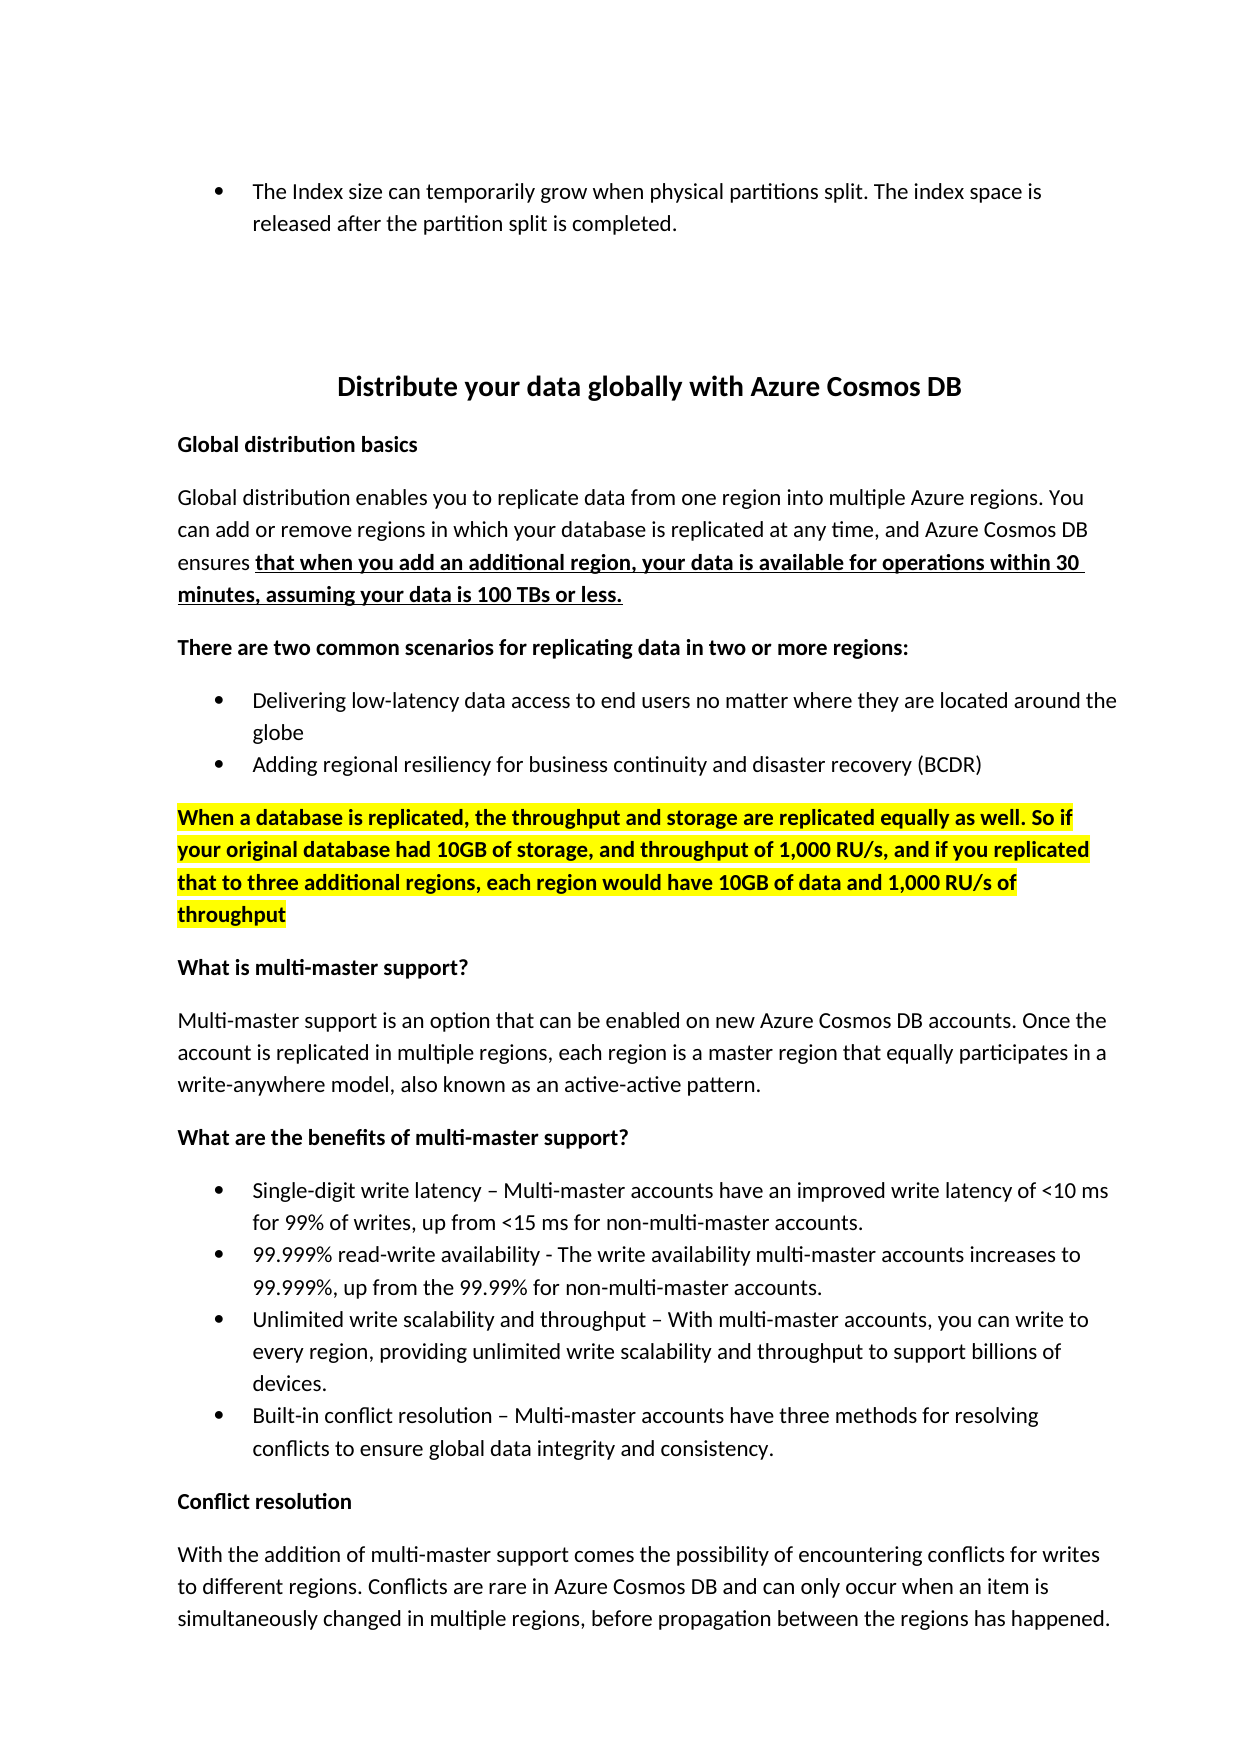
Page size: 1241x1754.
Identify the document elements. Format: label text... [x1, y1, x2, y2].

text What are the benefits of multi-master support? [177, 1123, 1122, 1151]
text Distribute your data globally with Azure Cosmos DB [177, 368, 1122, 404]
text There are two common scenarios for replicating data in two or more regions: [177, 633, 1122, 661]
list Built-in conflict resolution – Multi-master accounts have three methods for resolving conflicts to ensure global data integrity and consistency. [215, 1402, 1122, 1462]
list 99.999% read-write availability - The write availability multi-master accounts increases to 99.999%, up from the 99.99% for non-multi-master accounts. [215, 1241, 1122, 1301]
text What is multi-master support? [177, 953, 1122, 981]
list Unlimited write scalability and throughput – With multi-master accounts, you can write to every region, providing unlimited write scalability and throughput to support billions of devices. [215, 1305, 1122, 1397]
text When a database is replicated, the throughput and storage are replicated equally as well. So if your original database had 10GB of storage, and throughput of 1,000 RU/s, and if you replicated that to three additional regions, each region would have 10GB of data and 1,000 RU/s of throughput [177, 803, 1122, 928]
text With the addition of multi-master support comes the possibility of encountering conflicts for writes to different regions. Conflicts are rare in Azure Cosmos DB and can only occur when an item is simultaneously changed in multiple regions, before propagation between the regions has happened. [177, 1540, 1122, 1632]
list Delivering low-latency data access to end users no matter where they are located around the globe [215, 686, 1122, 746]
list The Index size can temporarily grow when physical partitions split. The index space is released after the partition split is completed. [215, 177, 1122, 237]
text Global distribution basics [177, 430, 1122, 458]
text Multi-master support is an option that can be enabled on new Azure Cosmos DB accounts. Once the account is replicated in multiple regions, each region is a master region that equally participates in a write-anywhere model, also known as an active-active pattern. [177, 1006, 1122, 1098]
list Single-digit write latency – Multi-master accounts have an improved write latency of <10 ms for 99% of writes, up from <15 ms for non-multi-master accounts. [215, 1176, 1122, 1236]
text Conflict resolution [177, 1487, 1122, 1515]
text Global distribution enables you to replicate data from one region into multiple Azure regions. You can add or remove regions in which your database is replicated at any time, and Azure Cosmos DB ensures that when you add an additional region, your data is available for operations within 30 minutes, assuming your data is 100 TBs or less. [177, 483, 1122, 608]
list Adding regional resiliency for business continuity and disaster recovery (BCDR) [215, 750, 1122, 778]
